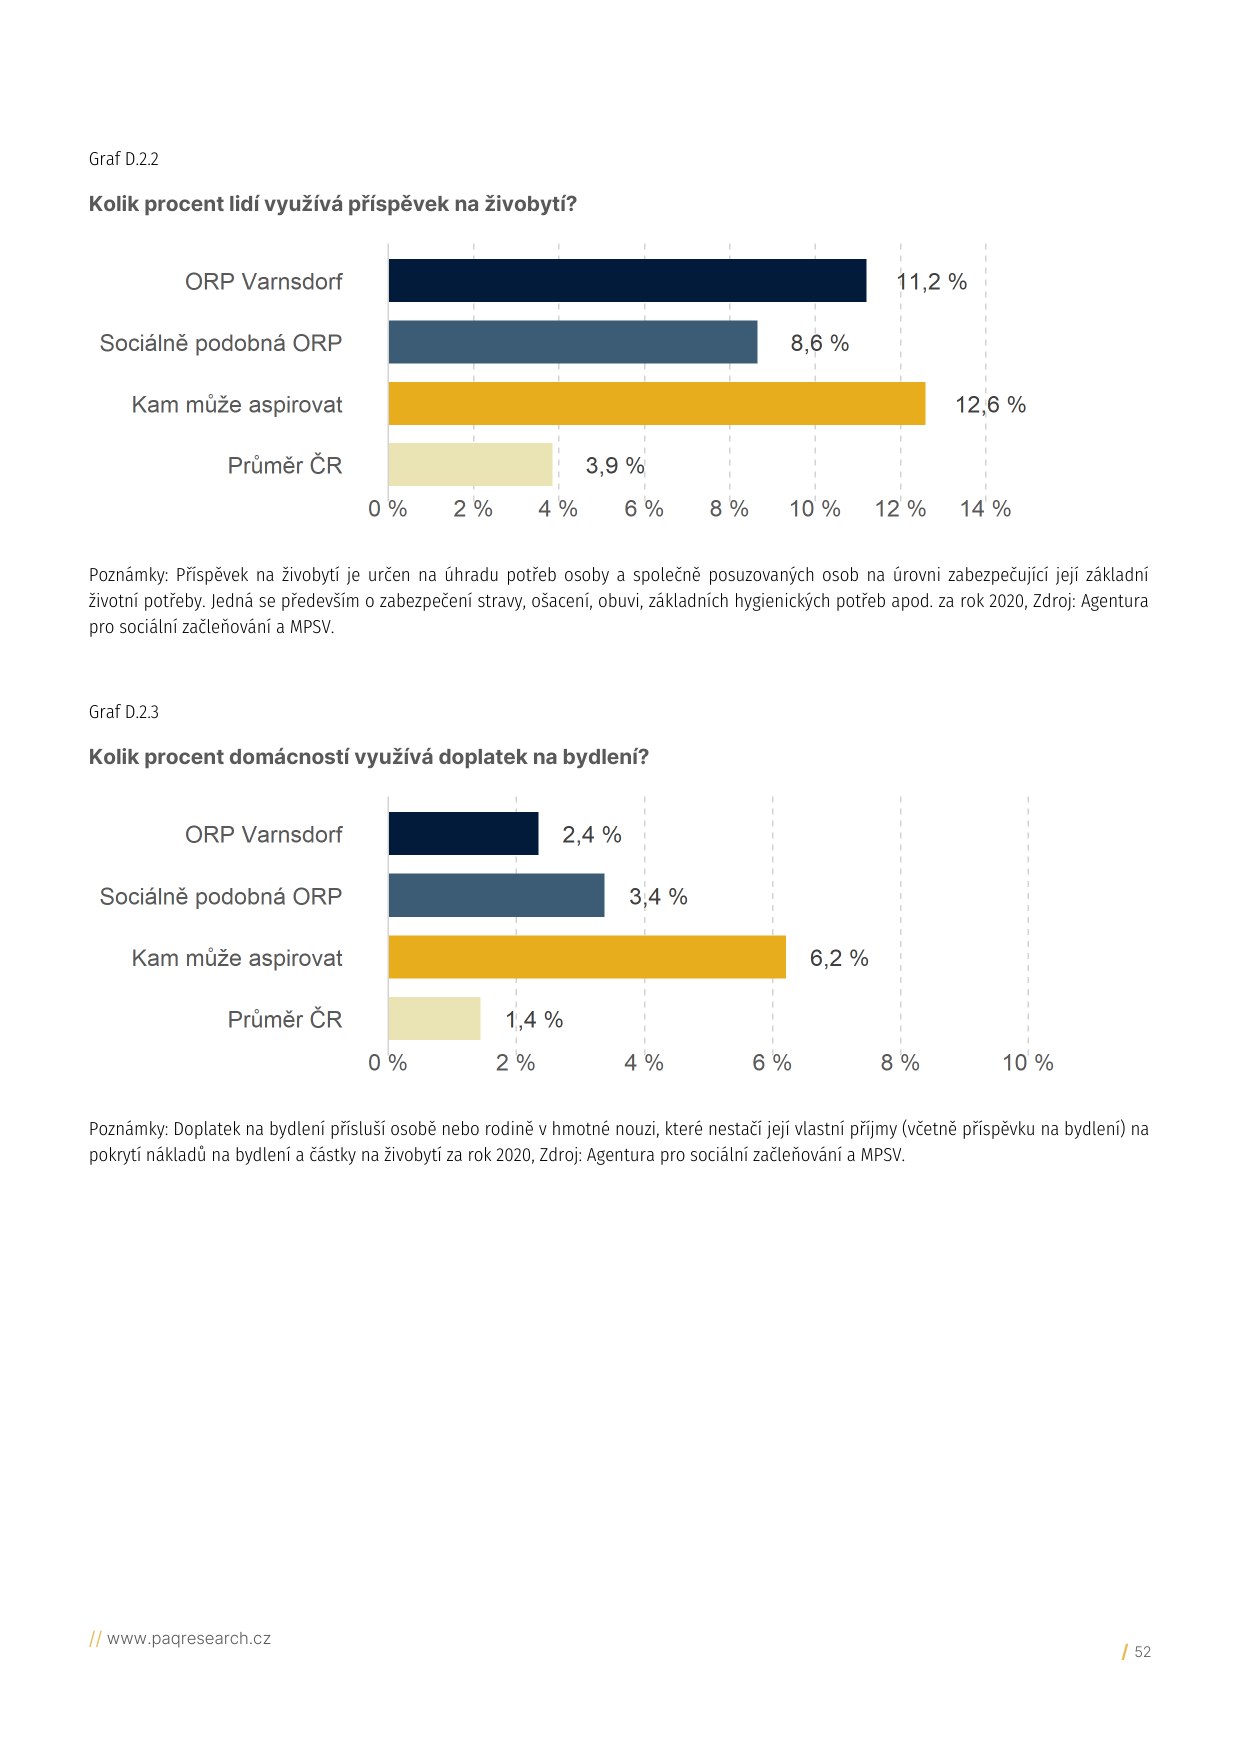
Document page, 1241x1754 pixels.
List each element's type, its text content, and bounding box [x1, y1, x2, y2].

text Graf D.2.3 [89, 701, 1152, 724]
text Kolik procent domácností využívá doplatek na bydlení? [89, 739, 1152, 770]
picture [88, 216, 1139, 548]
picture [88, 769, 1139, 1102]
text Poznámky: Doplatek na bydlení přísluší osobě nebo rodině v hmotné nouzi, které nestačí její vlastní příjmy (včetně příspěvku na bydlení) na pokrytí nákladů na bydlení a částky na živobytí za rok 2020, Zdroj: Agentura pro sociální začleňování a MPSV. [89, 1118, 1152, 1166]
text Graf D.2.2 [89, 148, 1152, 170]
text Kolik procent lidí využívá příspěvek na živobytí? [89, 186, 1152, 216]
text Poznámky: Příspěvek na živobytí je určen na úhradu potřeb osoby a společně posuzovaných osob na úrovni zabezpečující její základní životní potřeby. Jedná se především o zabezpečení stravy, ošacení, obuvi, základních hygienických potřeb apod. za rok 2020, Zdroj: Agentura pro sociální začleňování a MPSV. [89, 564, 1152, 638]
